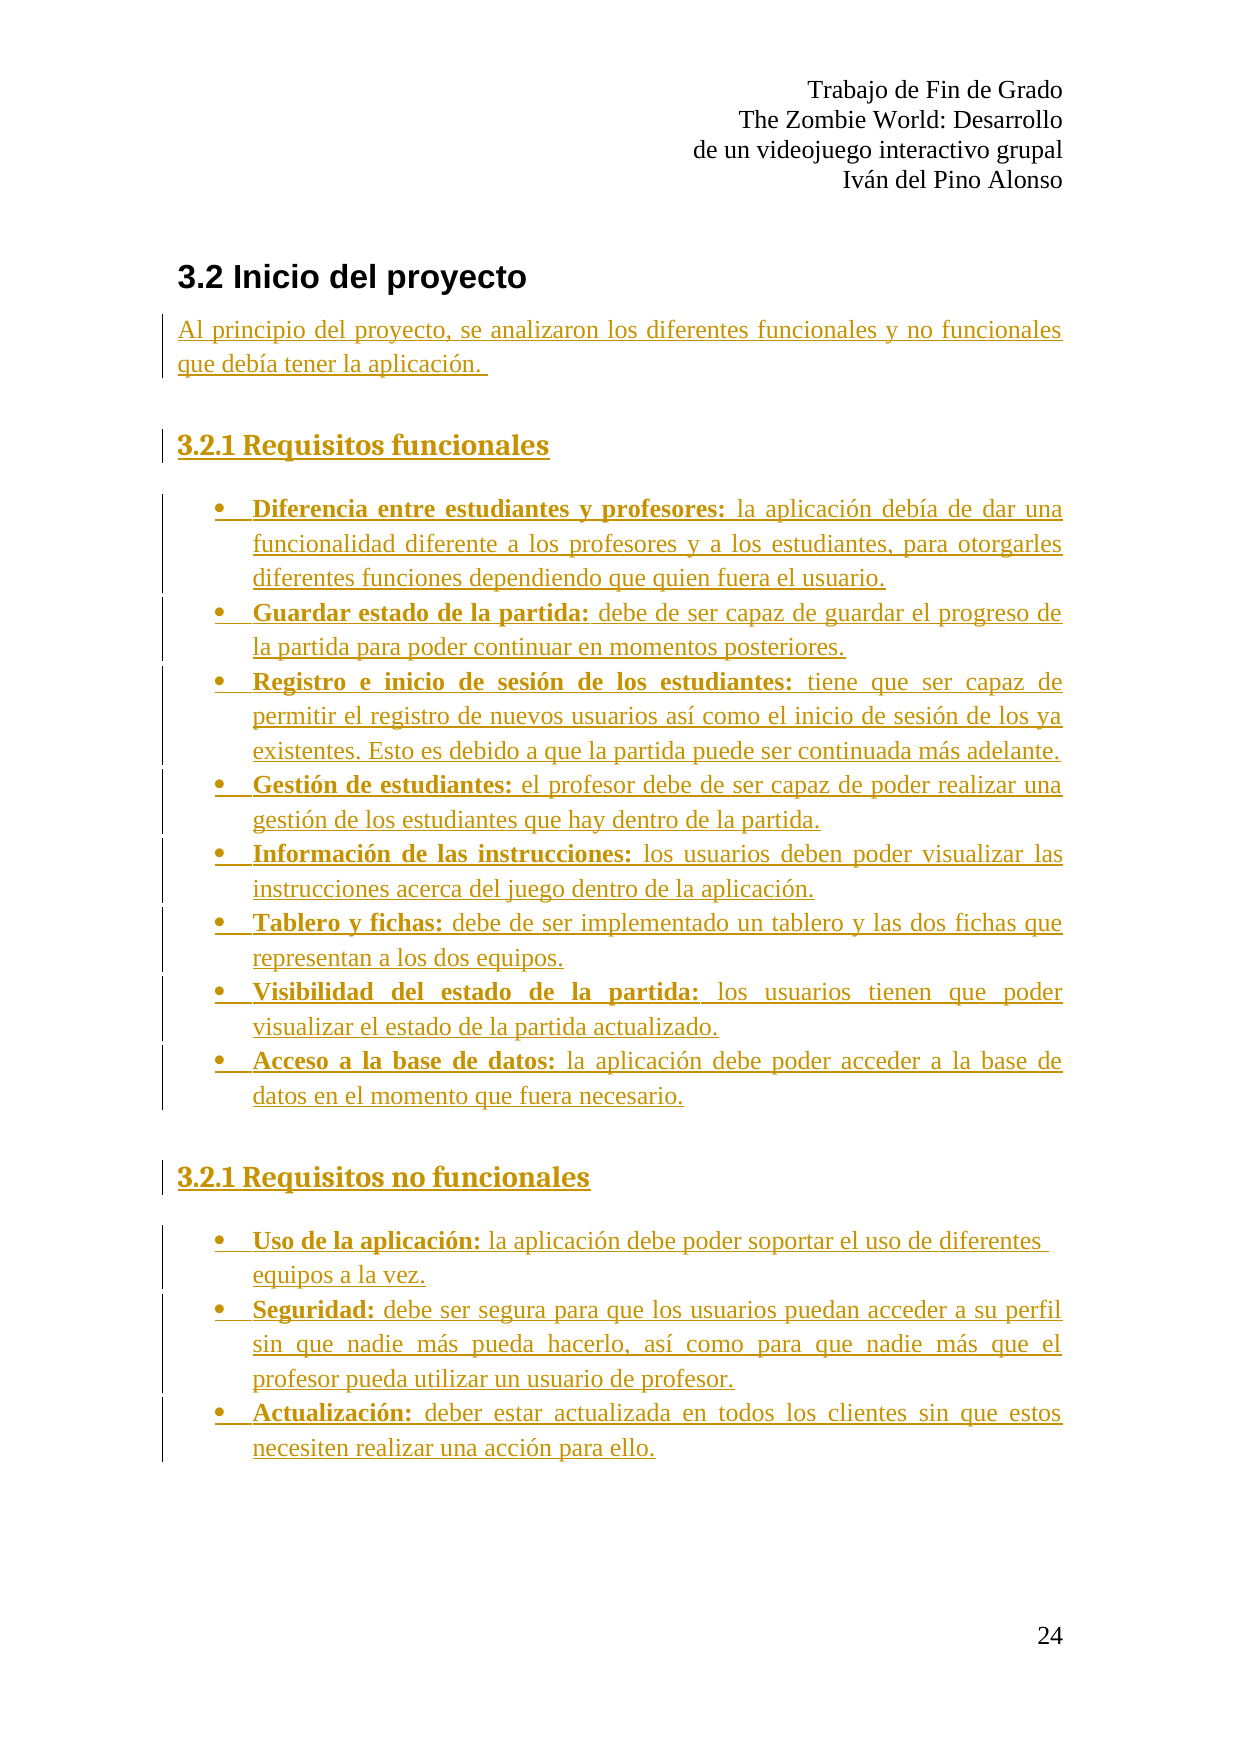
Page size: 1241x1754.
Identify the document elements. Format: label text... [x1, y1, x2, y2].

subtitle 3.2 Inicio del proyecto [177, 257, 1063, 296]
